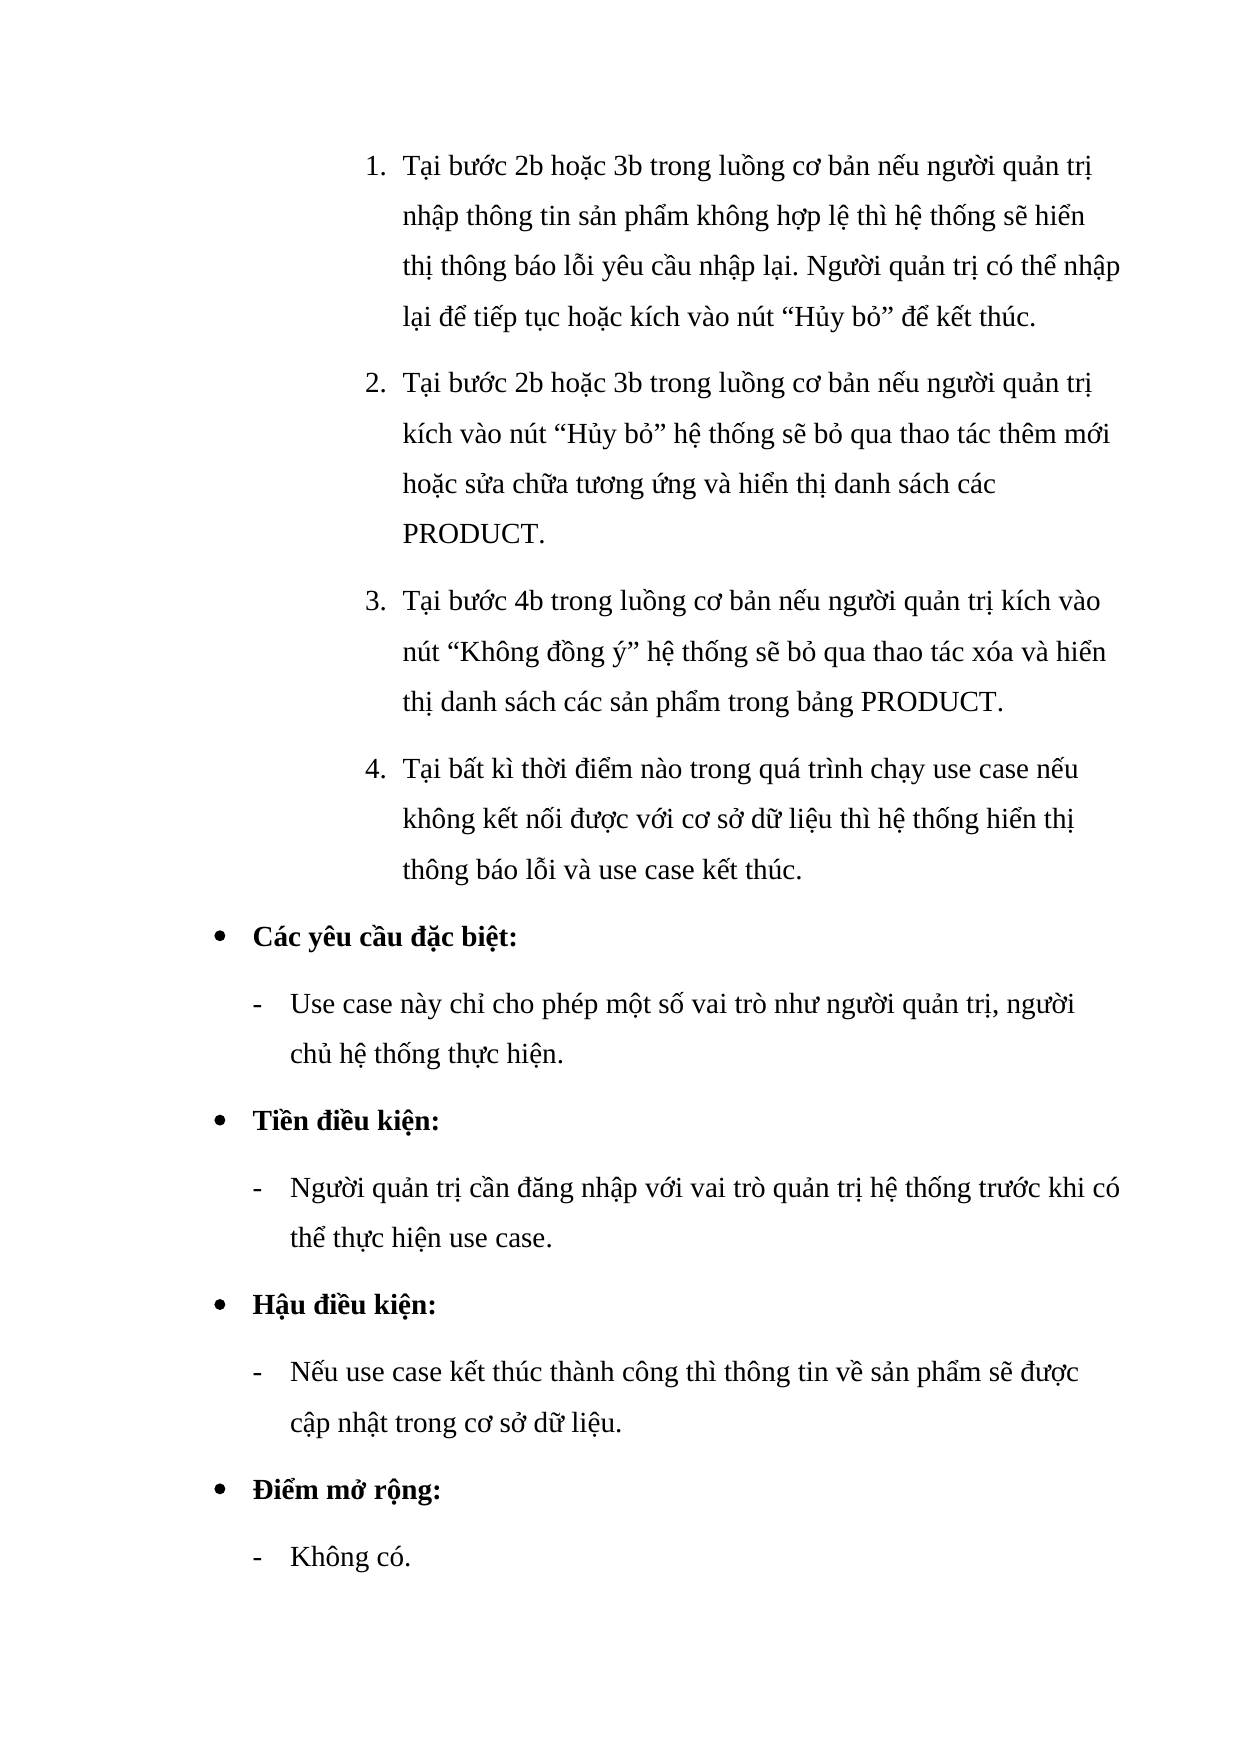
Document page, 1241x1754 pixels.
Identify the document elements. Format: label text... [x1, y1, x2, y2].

list Tiền điều kiện: [215, 1103, 1122, 1137]
list Hậu điều kiện: [215, 1287, 1122, 1321]
list Tại bước 2b hoặc 3b trong luồng cơ bản nếu người quản trị kích vào nút “Hủy bỏ” hệ thống sẽ bỏ qua thao tác thêm mới hoặc sửa chữa tương ứng và hiển thị danh sách các PRODUCT. [365, 366, 1122, 550]
list Tại bất kì thời điểm nào trong quá trình chạy use case nếu không kết nối được với cơ sở dữ liệu thì hệ thống hiển thị thông báo lỗi và use case kết thúc. [365, 751, 1122, 885]
list Tại bước 4b trong luồng cơ bản nếu người quản trị kích vào nút “Không đồng ý” hệ thống sẽ bỏ qua thao tác xóa và hiển thị danh sách các sản phẩm trong bảng PRODUCT. [365, 583, 1122, 718]
list Các yêu cầu đặc biệt: [215, 919, 1122, 952]
list Người quản trị cần đăng nhập với vai trò quản trị hệ thống trước khi có thể thực hiện use case. [252, 1170, 1122, 1254]
list Không có. [252, 1539, 1122, 1572]
list Điểm mở rộng: [215, 1472, 1122, 1506]
list Nếu use case kết thúc thành công thì thông tin về sản phẩm sẽ được cập nhật trong cơ sở dữ liệu. [252, 1354, 1122, 1438]
list Use case này chỉ cho phép một số vai trò như người quản trị, người chủ hệ thống thực hiện. [252, 986, 1122, 1070]
list Tại bước 2b hoặc 3b trong luồng cơ bản nếu người quản trị nhập thông tin sản phẩm không hợp lệ thì hệ thống sẽ hiển thị thông báo lỗi yêu cầu nhập lại. Người quản trị có thể nhập lại để tiếp tục hoặc kích vào nút “Hủy bỏ” để kết thúc. [365, 148, 1122, 332]
